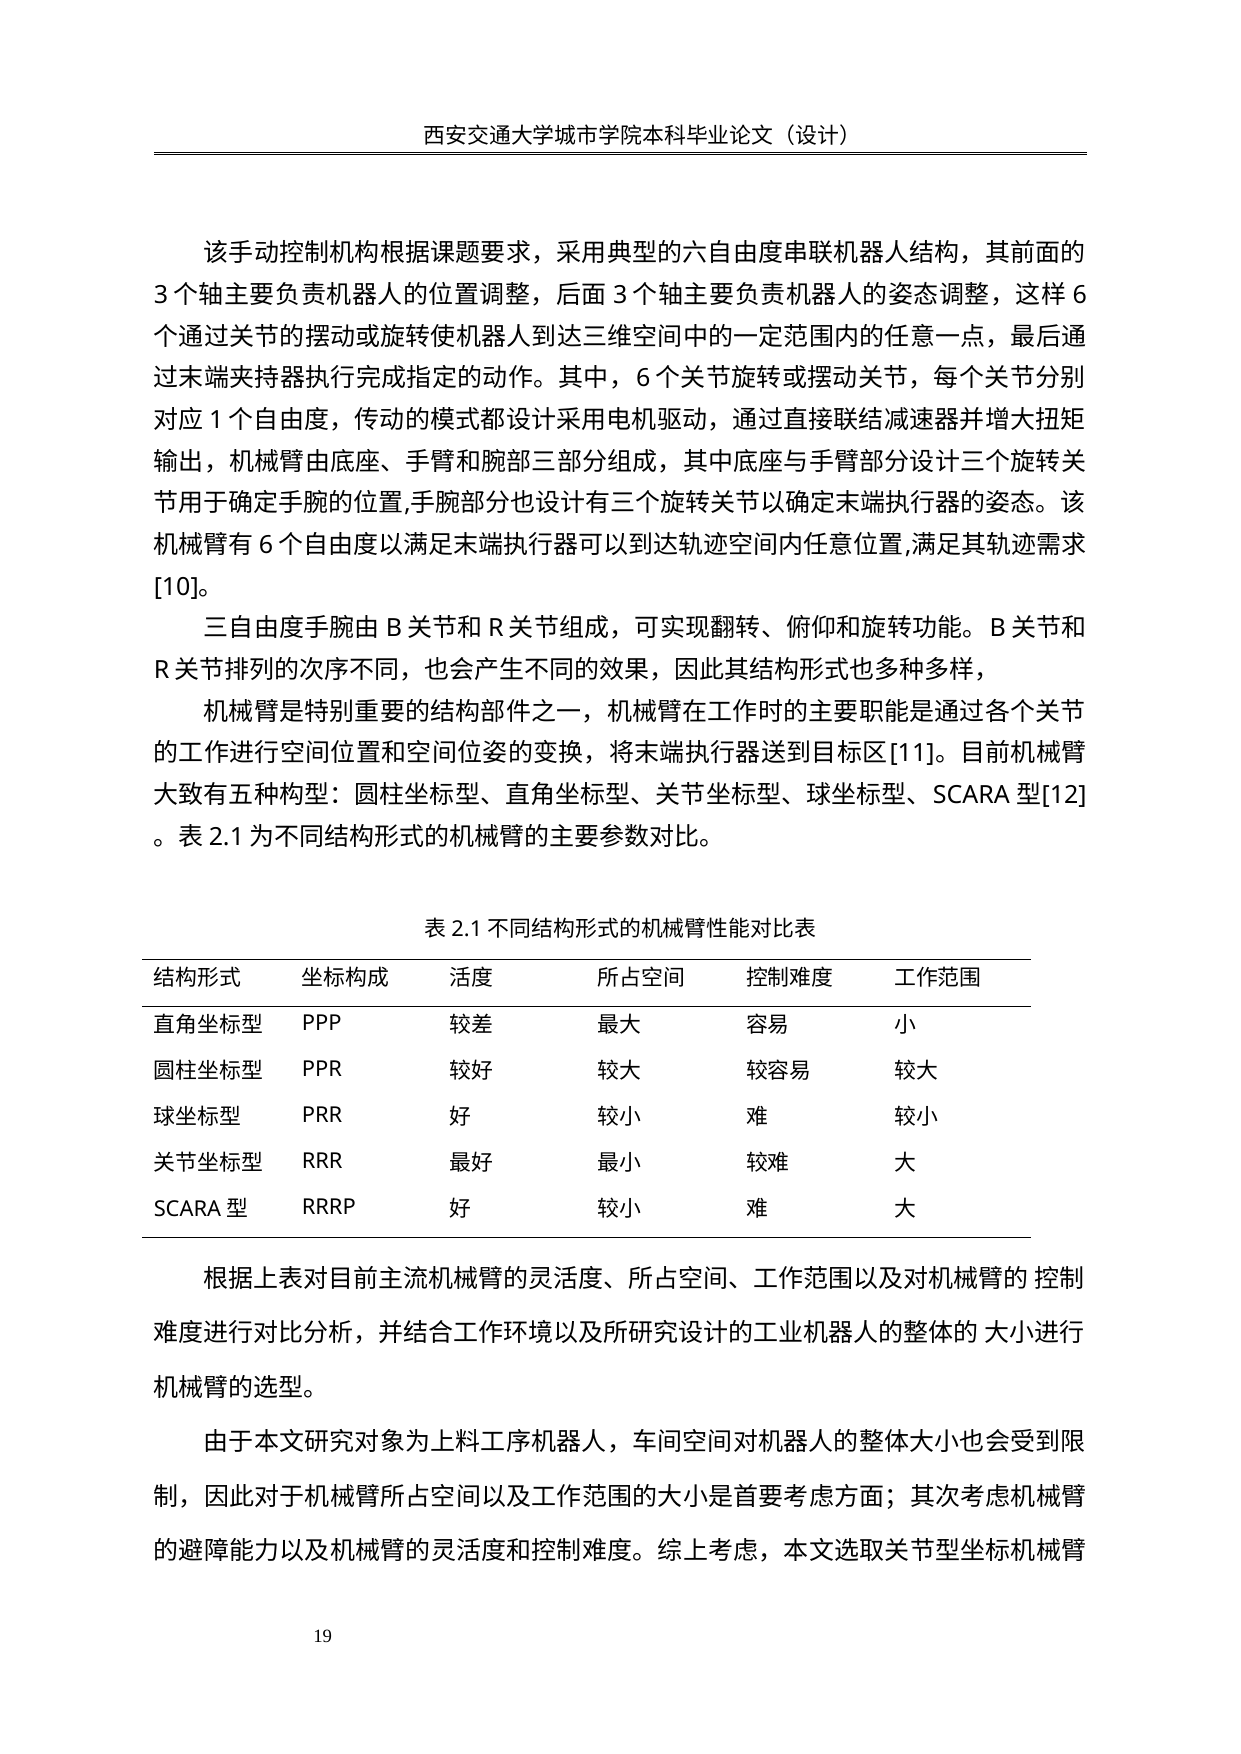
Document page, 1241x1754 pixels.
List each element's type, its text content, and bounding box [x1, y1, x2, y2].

table_cell RRRP [290, 1191, 438, 1237]
table_cell 难 [735, 1099, 883, 1145]
table_cell 容易 [735, 1007, 883, 1053]
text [153, 1422, 1087, 1567]
text 三自由度手腕由B关节和R关节组成，可实现翻转、俯仰和旋转功能。B关节和R关节排列的次序不同，也会产生不同的效果，因此其结构形式也多种多样， [153, 603, 1087, 687]
table_header 坐标构成 [290, 960, 438, 1006]
table_header 控制难度 [735, 960, 883, 1006]
table_cell 小 [883, 1007, 1031, 1053]
table_cell 好 [438, 1191, 586, 1237]
table_cell PRR [290, 1099, 438, 1145]
table_cell 关节坐标型 [142, 1145, 290, 1191]
table_header 活度 [438, 960, 586, 1006]
table_cell PPP [290, 1007, 438, 1053]
table_cell 较小 [586, 1191, 734, 1237]
table_cell 球坐标型 [142, 1099, 290, 1145]
table_header 结构形式 [142, 960, 290, 1006]
table_cell 较小 [883, 1099, 1031, 1145]
table_cell 大 [883, 1145, 1031, 1191]
table_cell 最小 [586, 1145, 734, 1191]
text 根据上表对目前主流机械臂的灵活度、所占空间、工作范围以及对机械臂的 控制难度进行对比分析，并结合工作环境以及所研究设计的工业机器人的整体的 大小进行机械臂的选型。 [153, 1258, 1087, 1403]
table_cell 最好 [438, 1145, 586, 1191]
text 机械臂是特别重要的结构部件之一，机械臂在工作时的主要职能是通过各个关节的工作进行空间位置和空间位姿的变换，将末端执行器送到目标区[11]。目前机械臂大致有五种构型：圆柱坐标型、直角坐标型、关节坐标型、球坐标型、SCARA 型[12] 。表2.1为不同结构形式的机械臂的主要参数对比。 [153, 687, 1087, 853]
table_cell 大 [883, 1191, 1031, 1237]
table_cell 较小 [586, 1099, 734, 1145]
table_cell 较难 [735, 1145, 883, 1191]
table_cell 较好 [438, 1053, 586, 1099]
table_header 工作范围 [883, 960, 1031, 1006]
table_cell 好 [438, 1099, 586, 1145]
table_cell 较容易 [735, 1053, 883, 1099]
table_cell 最大 [586, 1007, 734, 1053]
text 该手动控制机构根据课题要求，采用典型的六自由度串联机器人结构，其前面的3个轴主要负责机器人的位置调整，后面3个轴主要负责机器人的姿态调整，这样6个通过关节的摆动或旋转使机器人到达三维空间中的一定范围内的任意一点，最后通过末端夹持器执行完成指定的动作。其中，6个关节旋转或摆动关节，每个关节分别对应1个自由度，传动的模式都设计采用电机驱动，通过直接联结减速器并增大扭矩输出，机械臂由底座、手臂和腕部三部分组成，其中底座与手臂部分设计三个旋转关节用于确定手腕的位置,手腕部分也设计有三个旋转关节以确定末端执行器的姿态。该机械臂有6个自由度以满足末端执行器可以到达轨迹空间内任意位置,满足其轨迹需求[10]。 [153, 228, 1087, 603]
table_cell 较大 [883, 1053, 1031, 1099]
table_cell 圆柱坐标型 [142, 1053, 290, 1099]
table_cell PPR [290, 1053, 438, 1099]
table_cell 较差 [438, 1007, 586, 1053]
table_cell 难 [735, 1191, 883, 1237]
table_cell RRR [290, 1145, 438, 1191]
table_cell SCARA 型 [142, 1191, 290, 1237]
table_header 所占空间 [586, 960, 734, 1006]
table_cell 直角坐标型 [142, 1007, 290, 1053]
text 表 2.1 不同结构形式的机械臂性能对比表 [153, 911, 1087, 943]
table_cell 较大 [586, 1053, 734, 1099]
